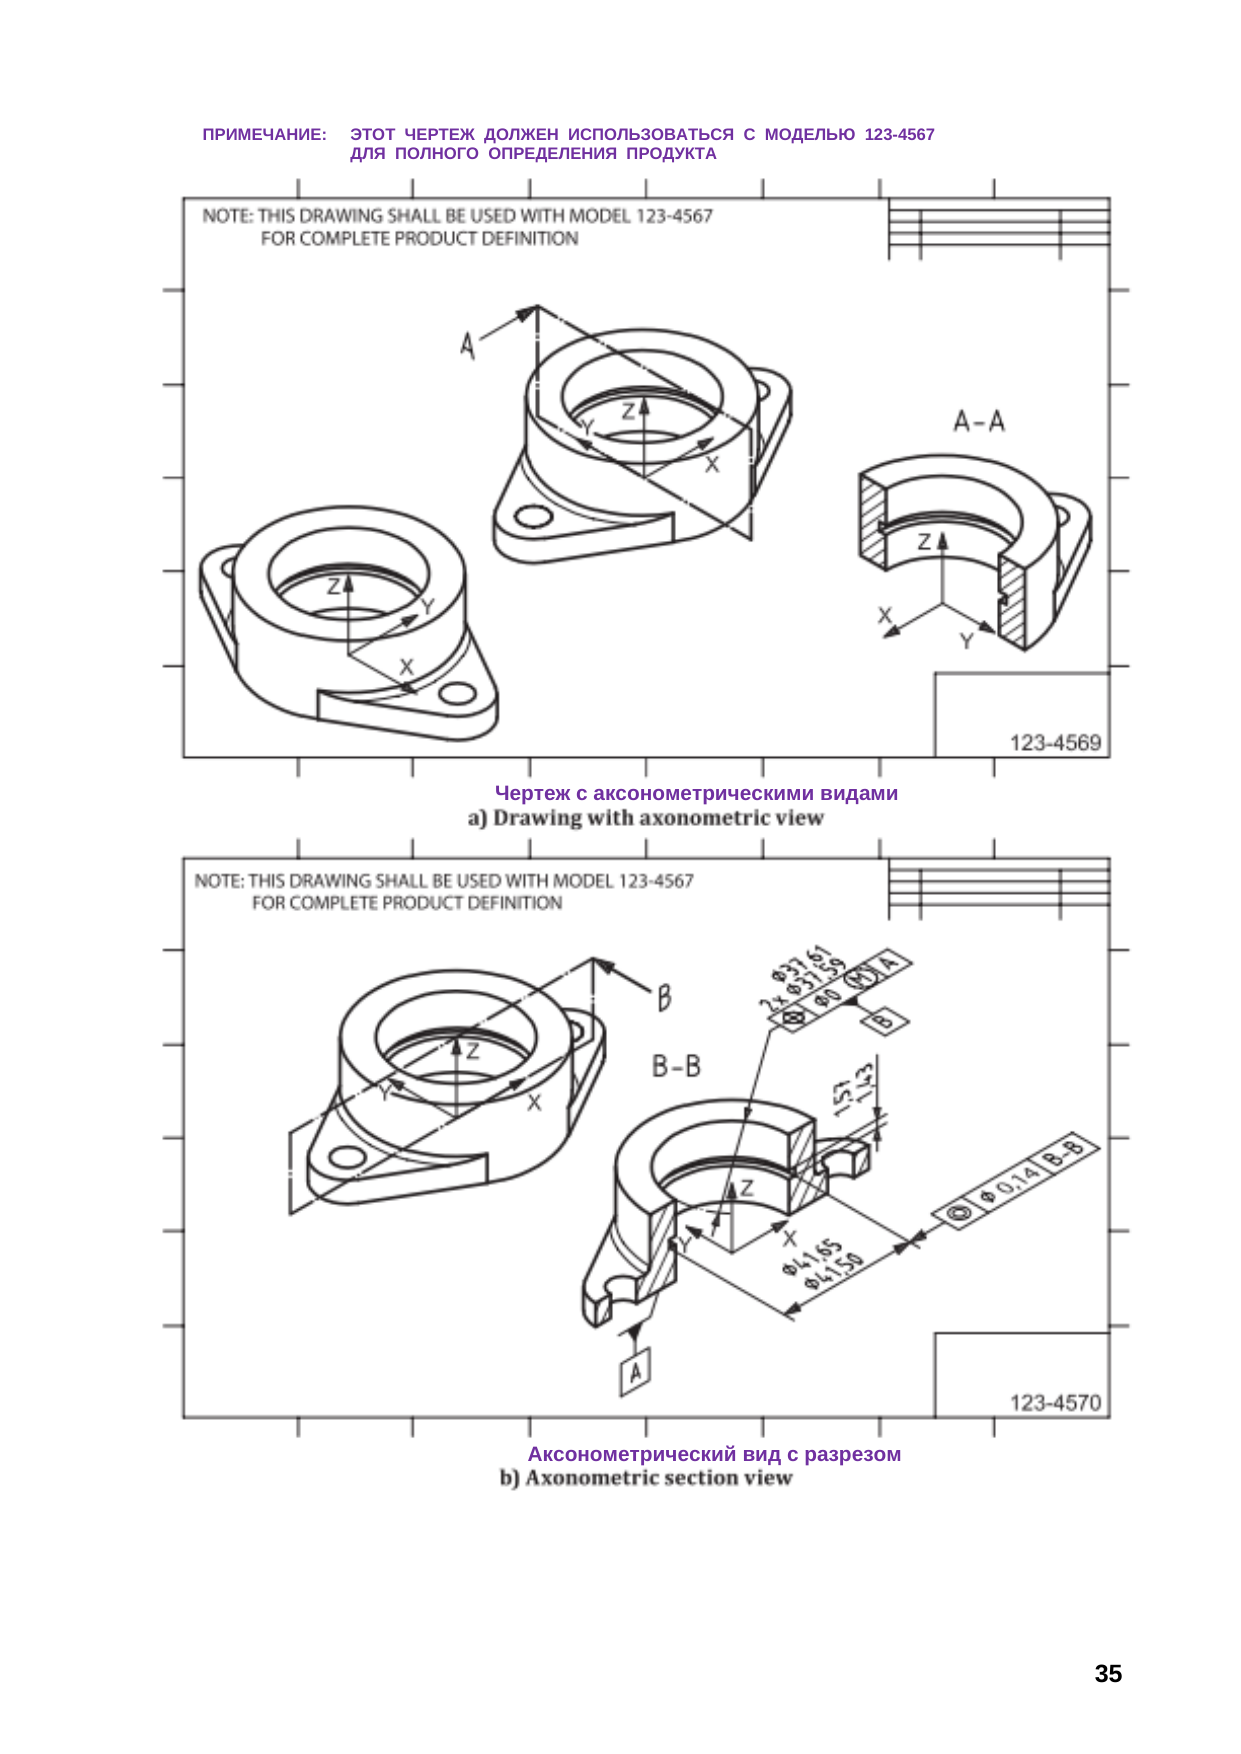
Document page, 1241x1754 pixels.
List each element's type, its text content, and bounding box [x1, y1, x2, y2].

list 35 [148, 1659, 1122, 1688]
picture [147, 163, 1152, 1511]
